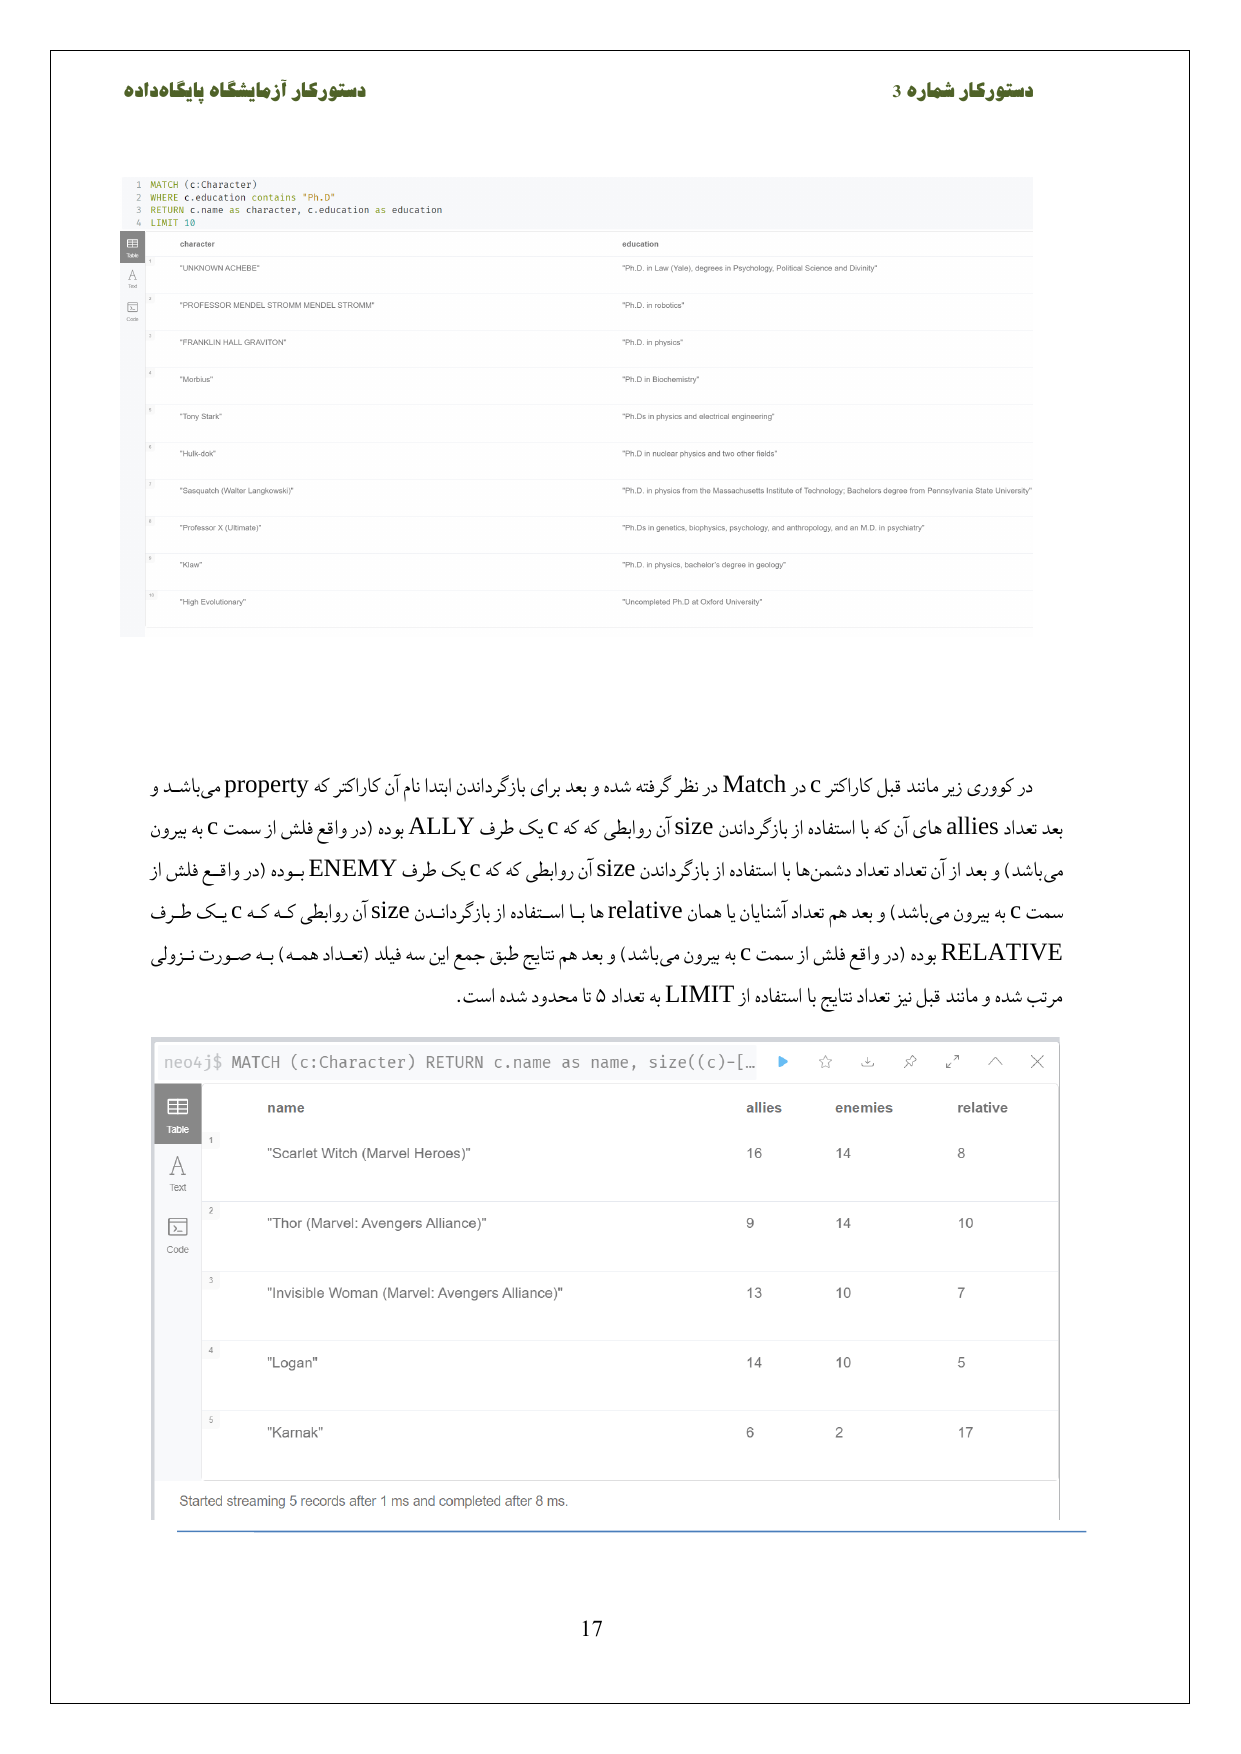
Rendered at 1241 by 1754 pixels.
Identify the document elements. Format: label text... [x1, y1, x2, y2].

picture [150, 1037, 1058, 1519]
text در کووری زیر مانند قبل کاراکتر c در Match در نظر گرفته شده و بعد برای بازگرداندن ابتدا نام آن کاراکتر که property می‌باشد و بعد تعداد allies های آن که با استفاده از بازگرداندن size آن روابطی که که c یک طرف ALLY بوده (در واقع فلش از سمت c به بیرون می‌باشد) و بعد از آن تعداد تعداد دشمن‌ها با استفاده از بازگرداندن size آن روابطی که که c یک طرف ENEMY بوده (در واقع فلش از سمت c به بیرون می‌باشد) و بعد هم تعداد آشنایان یا همان relative ها با استفاده از بازگرداندن size آن روابطی که که c یک طرف RELATIVE بوده (در واقع فلش از سمت c به بیرون می‌باشد) و بعد هم نتایج طبق جمع این سه فیلد (تعداد همه) به صورت نزولی مرتب شده و مانند قبل نیز تعداد نتایج با استفاده از LIMIT به تعداد ۵ تا محدود شده است. [150, 769, 1063, 1016]
picture [120, 177, 1033, 637]
